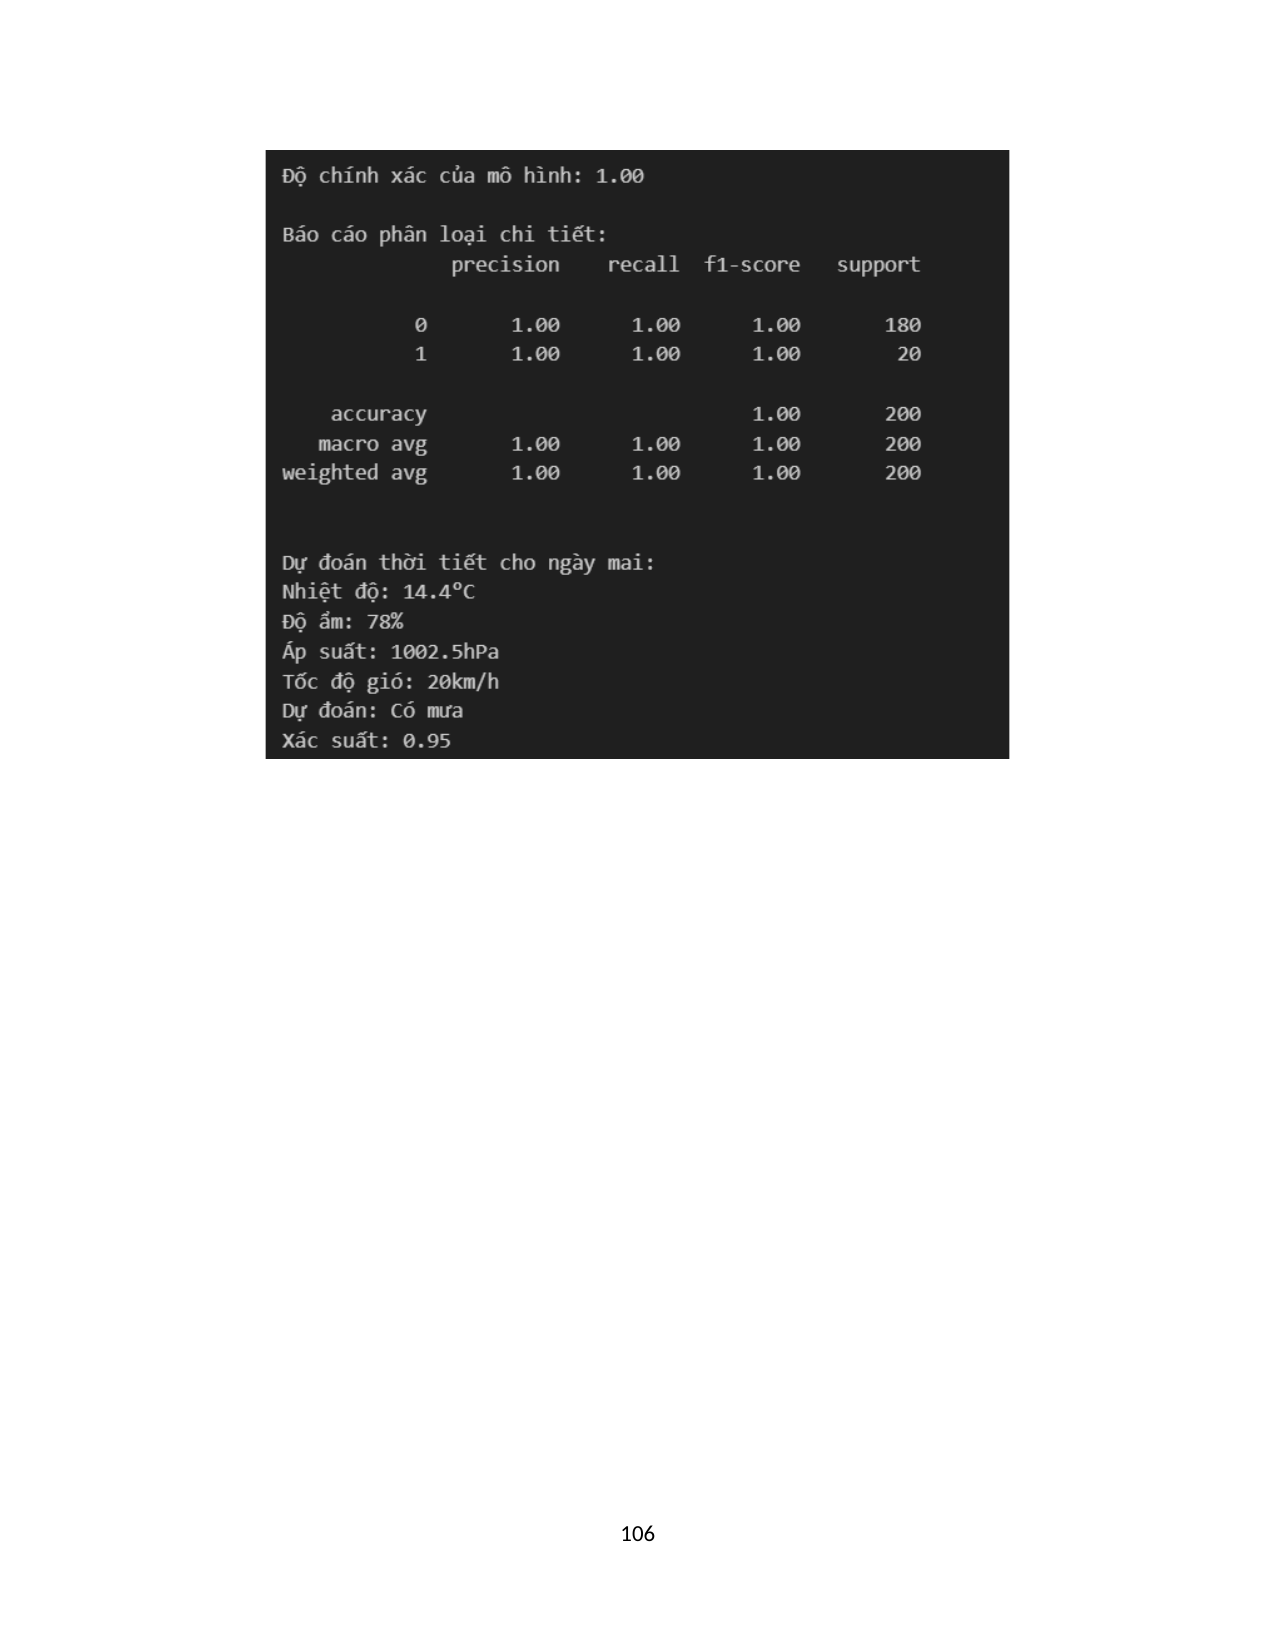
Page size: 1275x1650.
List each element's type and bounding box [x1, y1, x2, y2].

picture [265, 150, 1010, 759]
